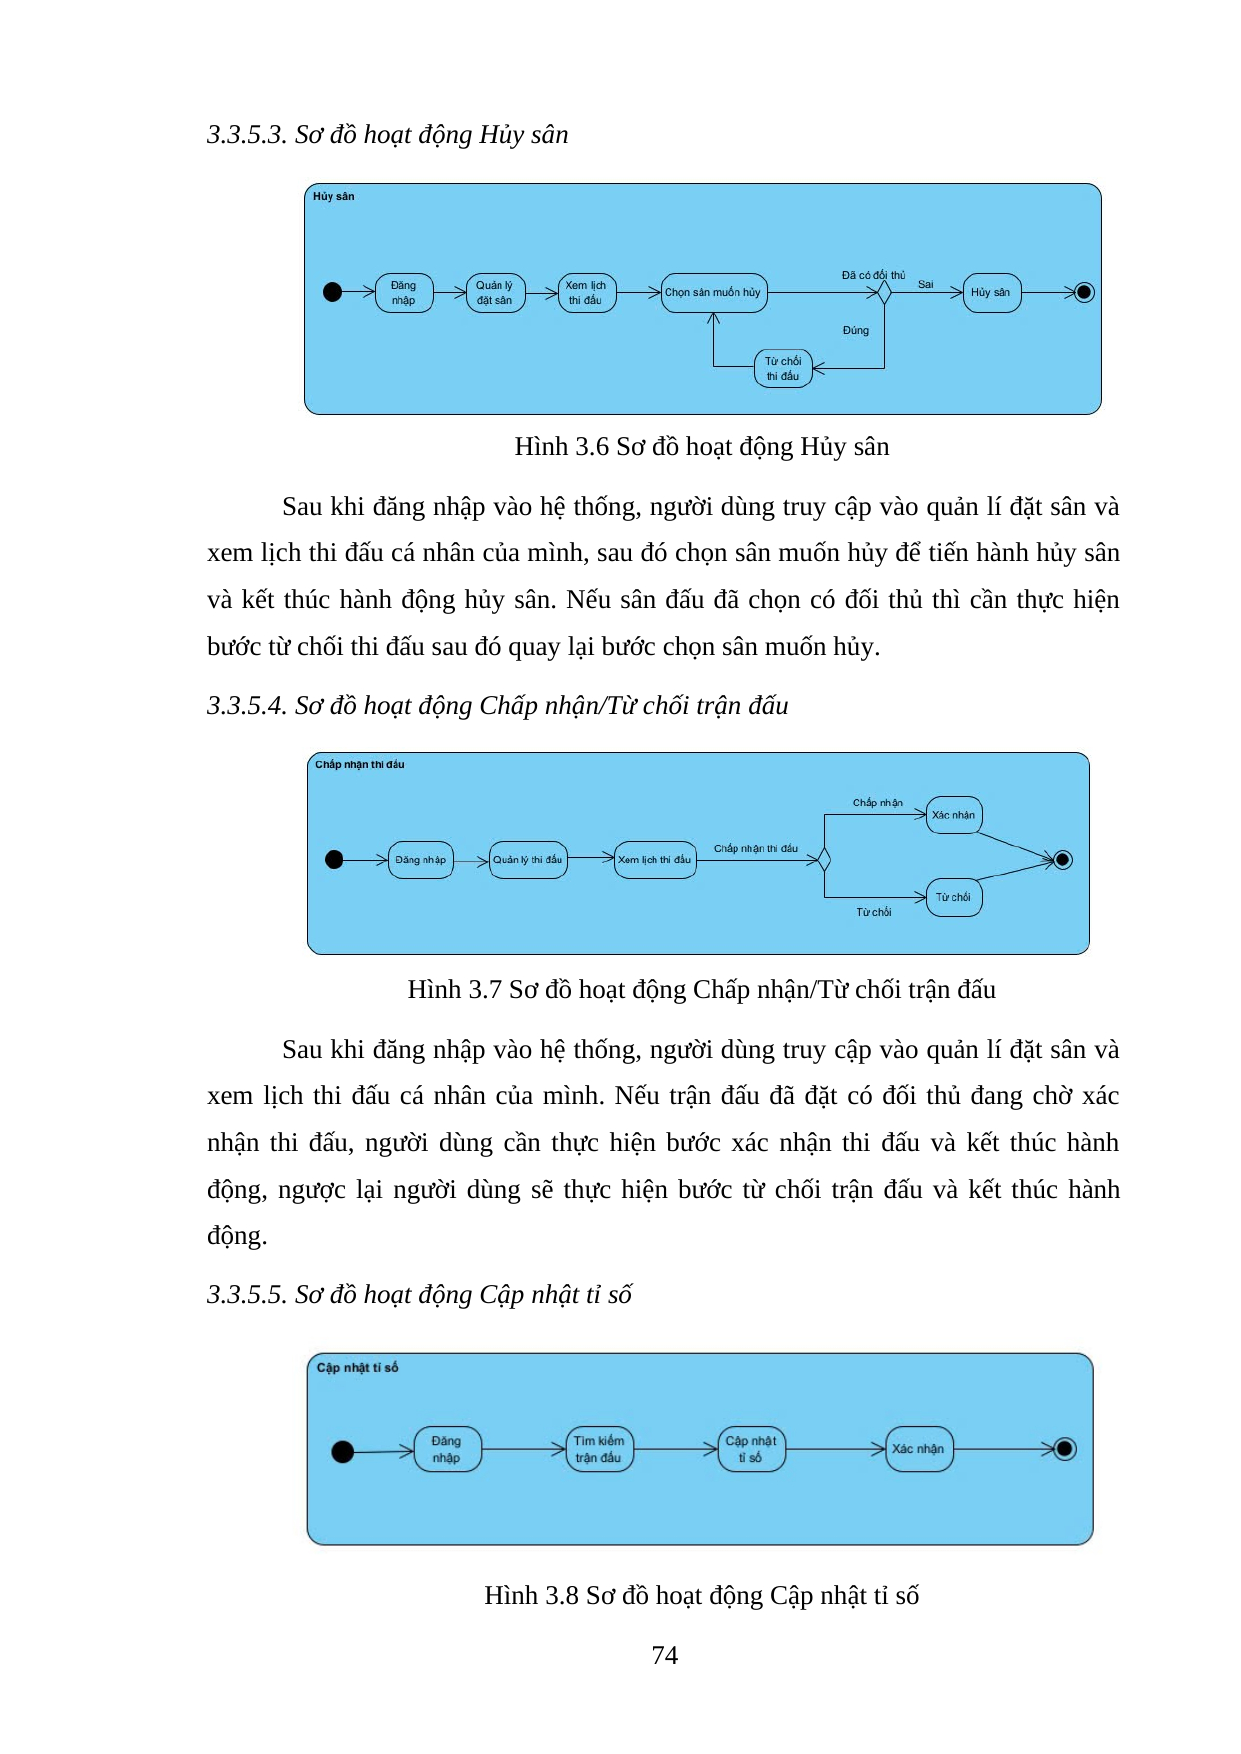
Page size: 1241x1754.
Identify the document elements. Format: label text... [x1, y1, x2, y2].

subtitle Sơ đồ hoạt động Cập nhật tỉ số [207, 1278, 1122, 1310]
text Hình 3.8 Sơ đồ hoạt động Cập nhật tỉ số [207, 1579, 1122, 1611]
text Hình 3.7 Sơ đồ hoạt động Chấp nhận/Từ chối trận đấu [207, 973, 1122, 1005]
picture [302, 747, 1102, 961]
picture [291, 1337, 1113, 1567]
text Sau khi đăng nhập vào hệ thống, người dùng truy cập vào quản lí đặt sân và xem lịch thi đấu cá nhân của mình, sau đó chọn sân muốn hủy để tiến hành hủy sân và kết thúc hành động hủy sân. Nếu sân đấu đã chọn có đối thủ thì cần thực hiện bước từ chối thi đấu sau đó quay lại bước chọn sân muốn hủy. [207, 489, 1122, 661]
text Sau khi đăng nhập vào hệ thống, người dùng truy cập vào quản lí đặt sân và xem lịch thi đấu cá nhân của mình. Nếu trận đấu đã đặt có đối thủ đang chờ xác nhận thi đấu, người dùng cần thực hiện bước xác nhận thi đấu và kết thúc hành động, ngược lại người dùng sẽ thực hiện bước từ chối trận đấu và kết thúc hành động. [207, 1033, 1122, 1251]
subtitle Sơ đồ hoạt động Chấp nhận/Từ chối trận đấu [207, 689, 1122, 720]
subtitle Sơ đồ hoạt động Hủy sân [207, 118, 1122, 149]
picture [297, 177, 1107, 418]
text Hình 3.6 Sơ đồ hoạt động Hủy sân [207, 430, 1122, 462]
